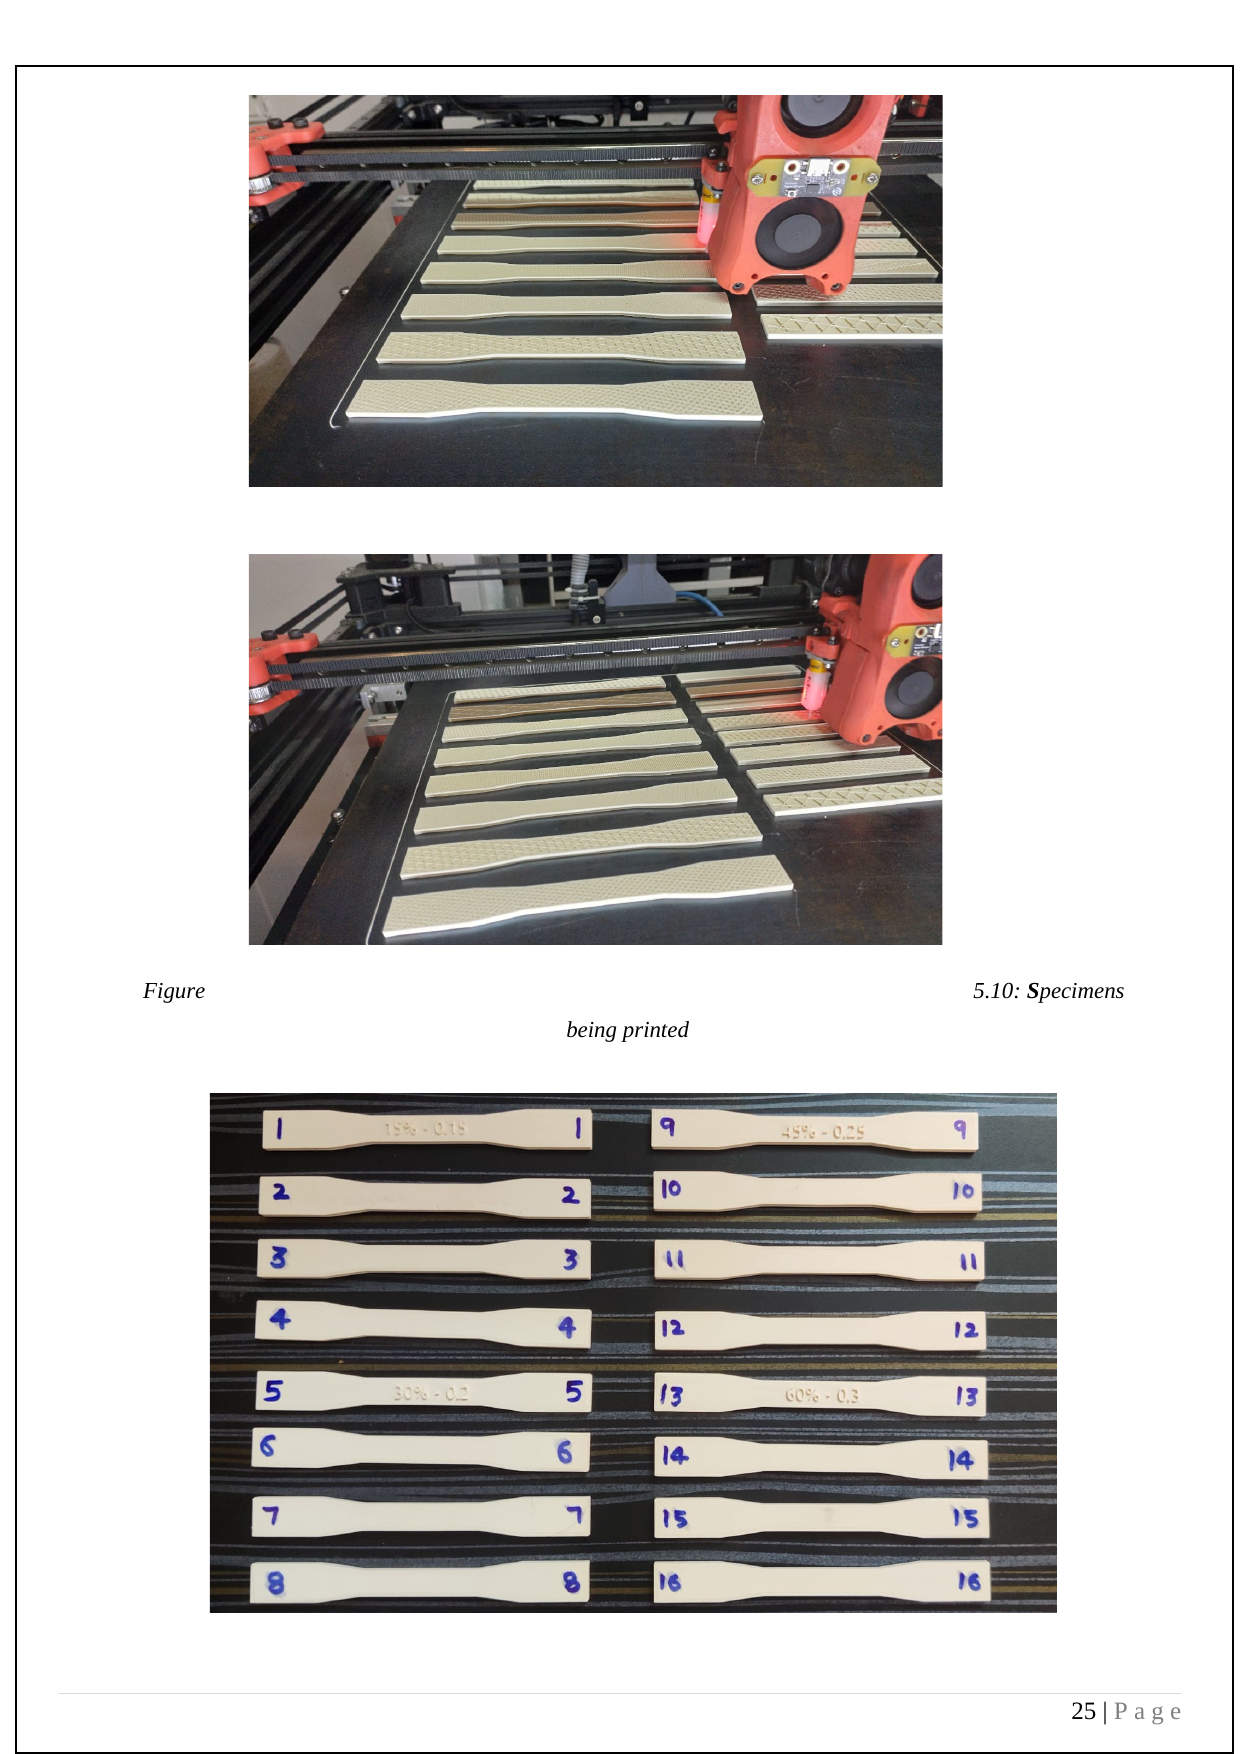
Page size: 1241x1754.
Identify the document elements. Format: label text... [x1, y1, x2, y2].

picture [248, 554, 942, 945]
picture [248, 95, 942, 487]
text Figure 5.10: Specimens being printed [118, 977, 1137, 1042]
picture [209, 1093, 1057, 1612]
